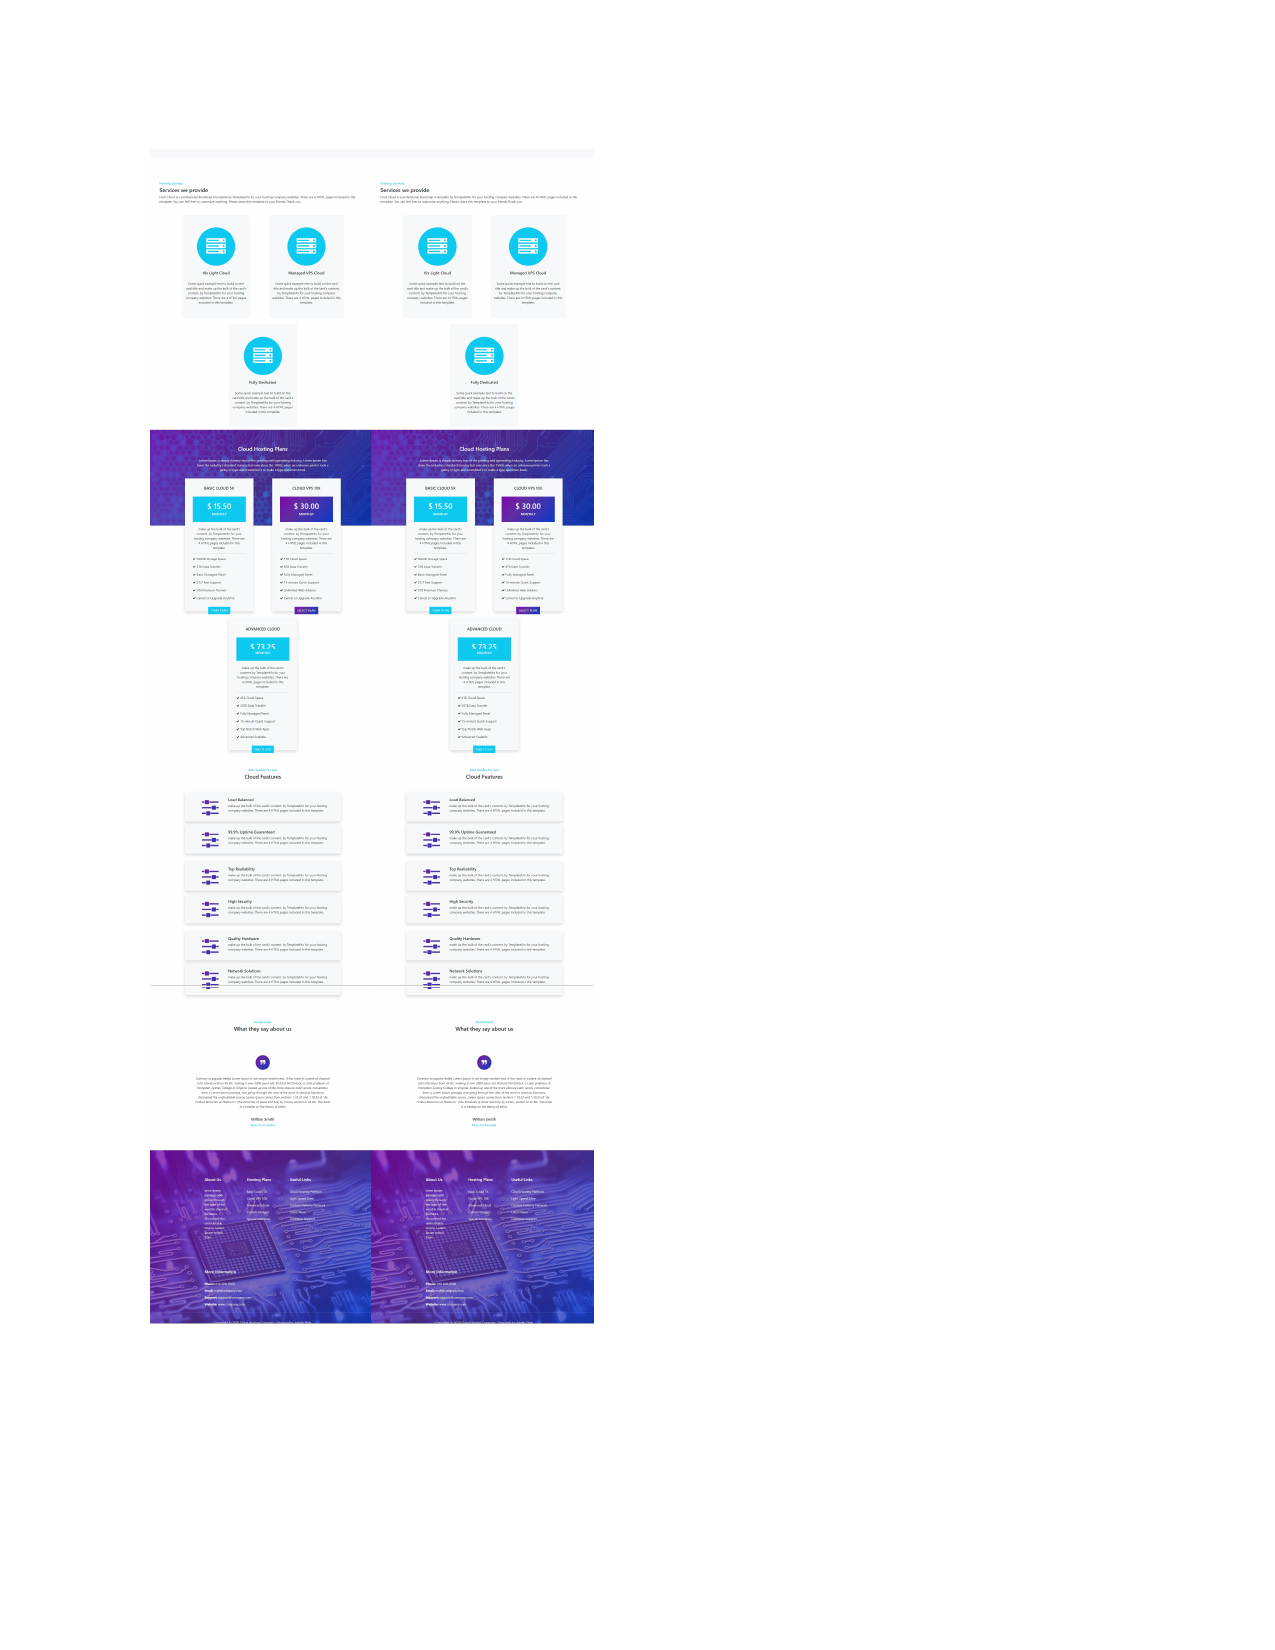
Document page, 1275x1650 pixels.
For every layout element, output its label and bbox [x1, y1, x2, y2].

picture [150, 149, 594, 1494]
